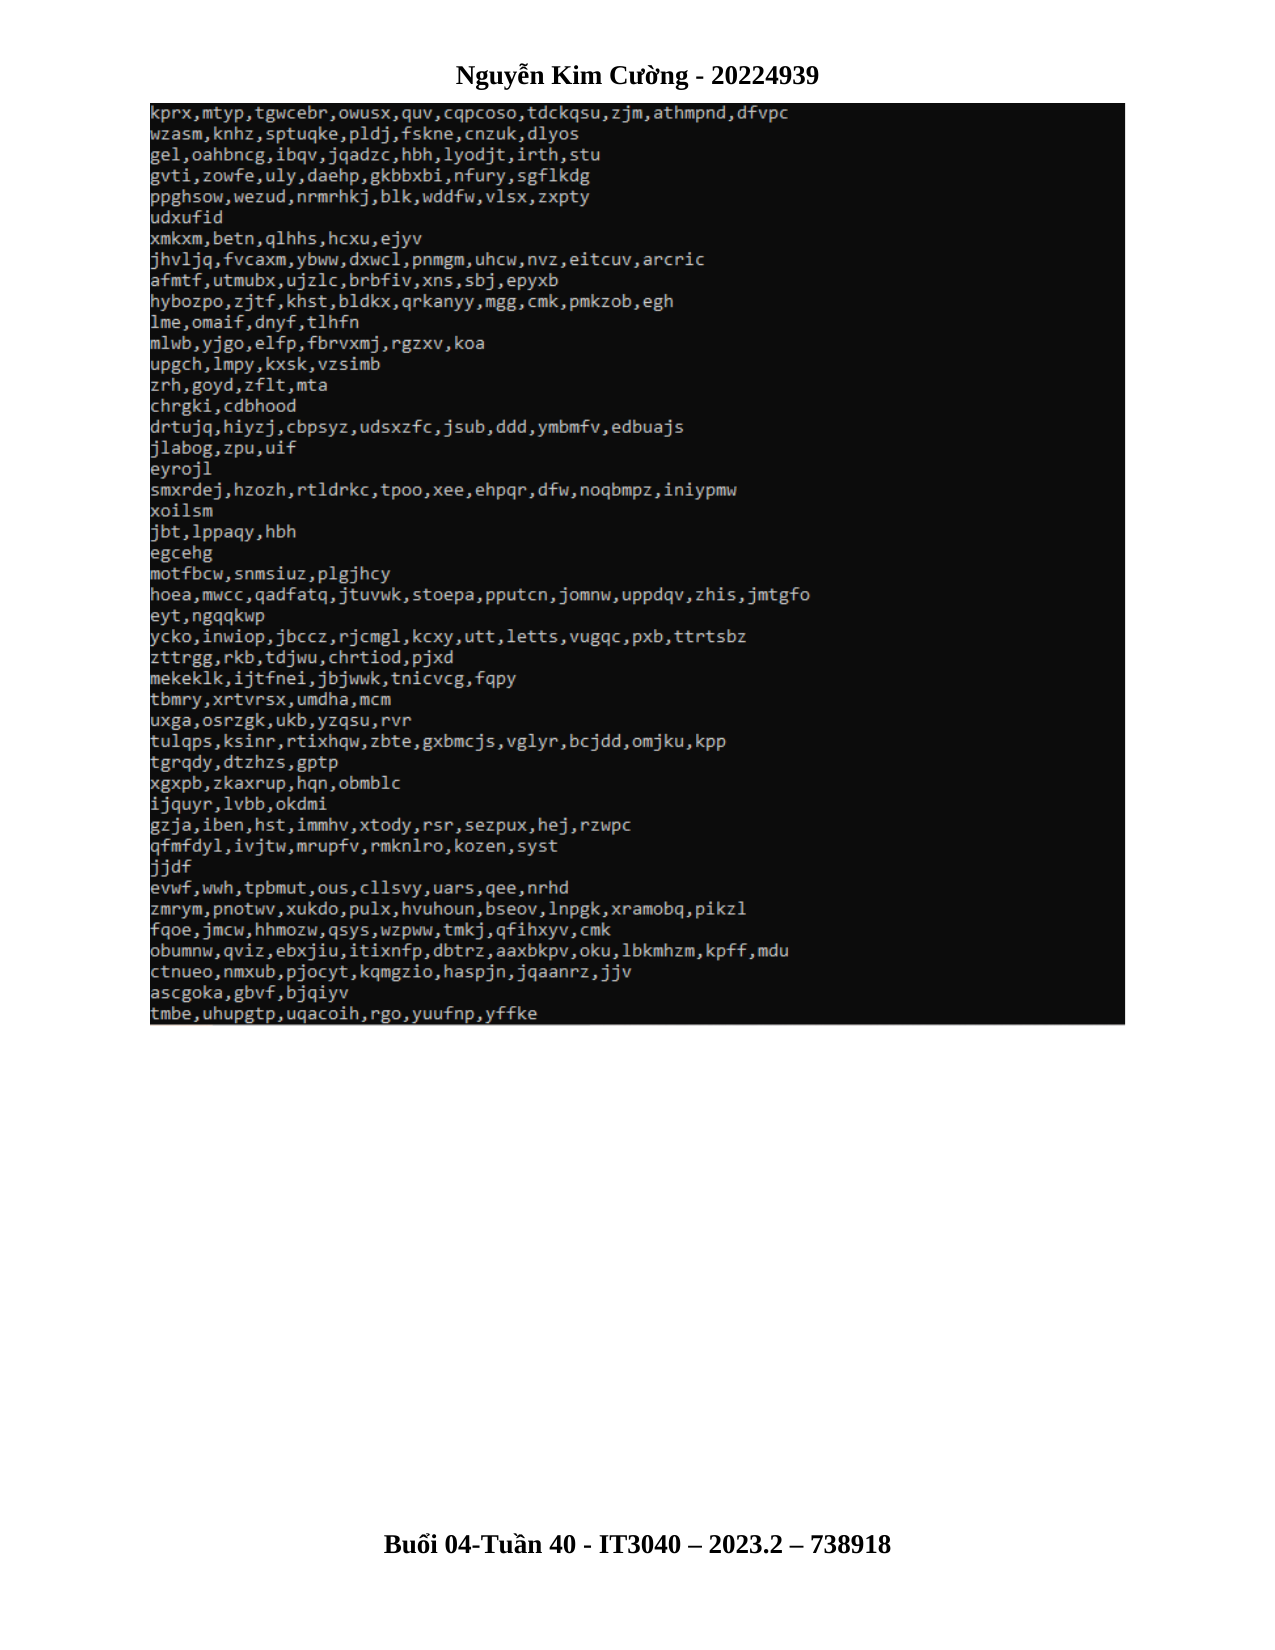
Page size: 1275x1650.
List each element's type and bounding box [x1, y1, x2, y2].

picture [150, 103, 1125, 1026]
